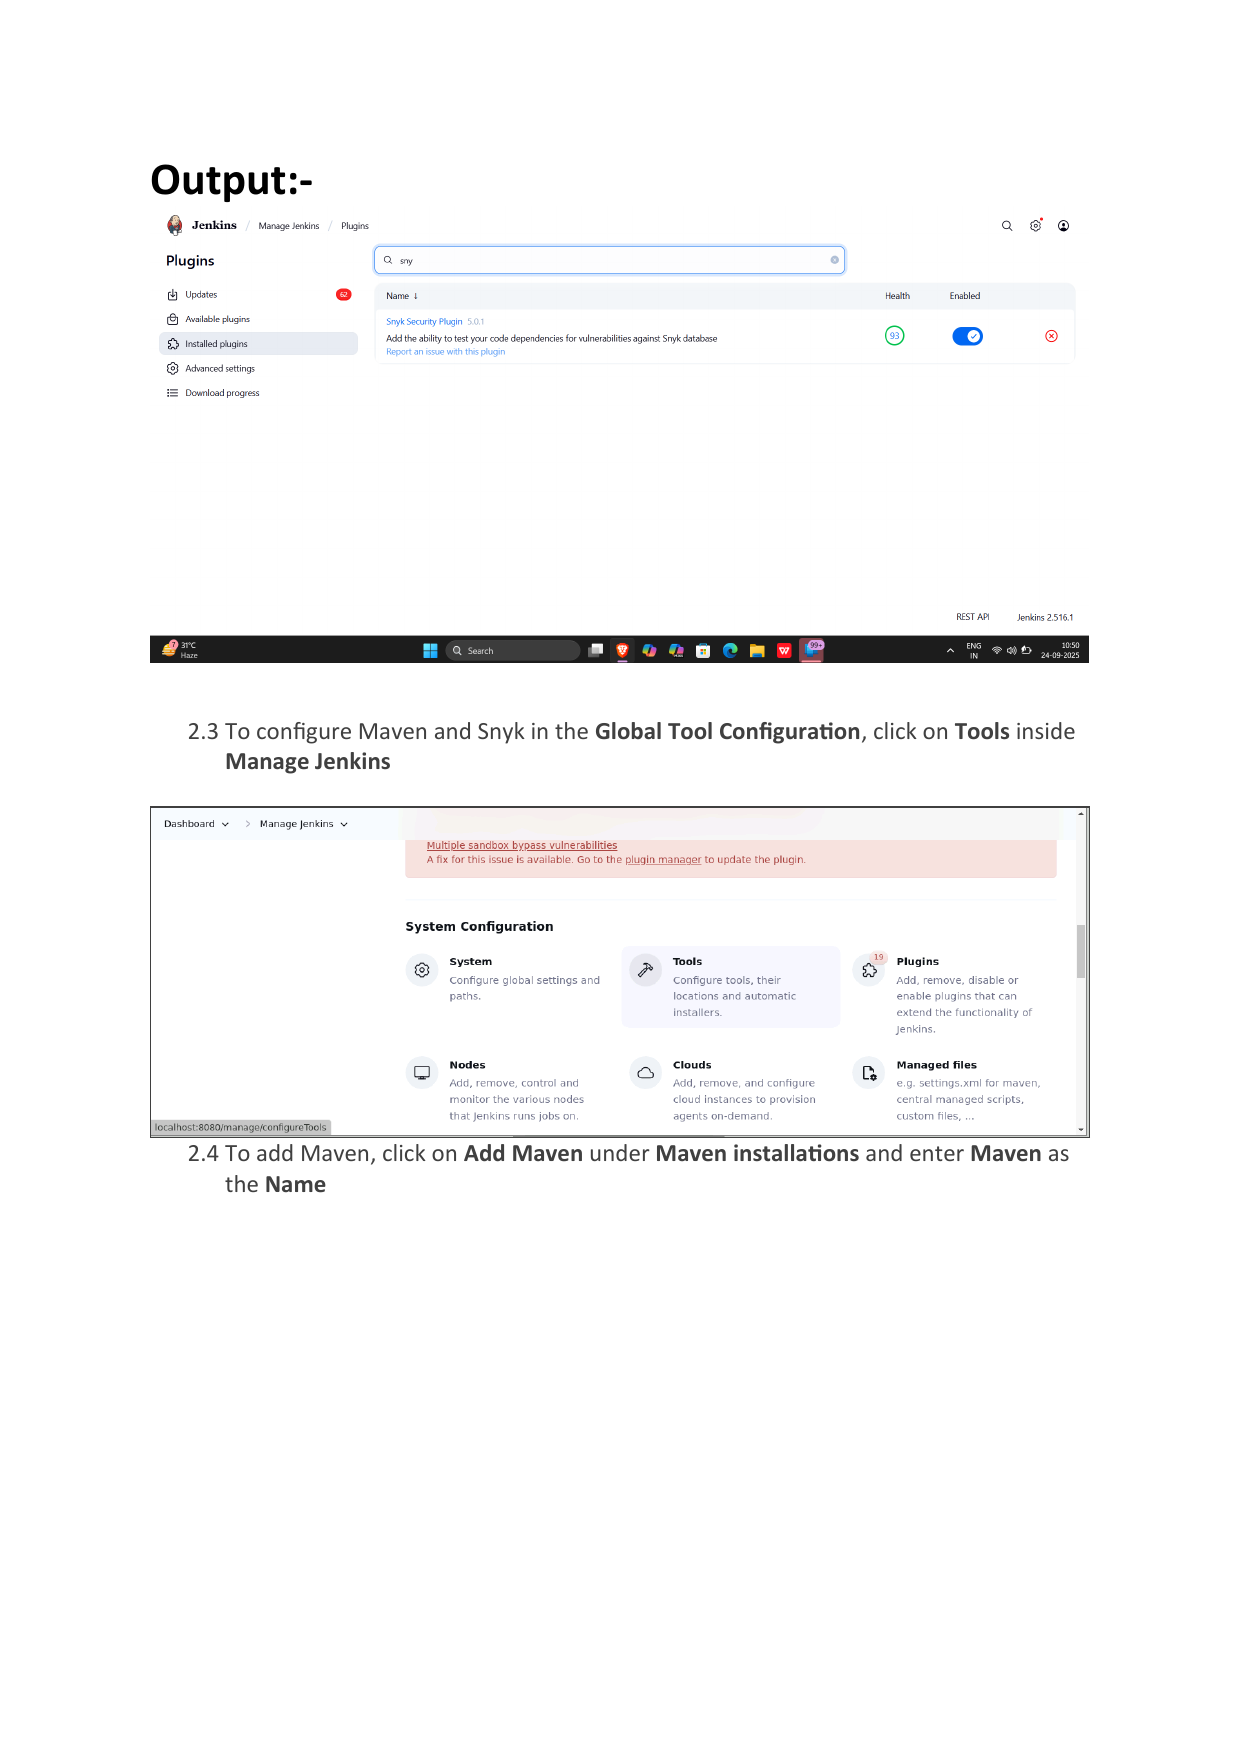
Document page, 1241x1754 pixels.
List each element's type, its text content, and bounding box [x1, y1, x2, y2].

picture [151, 808, 1089, 1137]
text Output:- [150, 150, 1090, 206]
picture [150, 206, 1089, 663]
list To configure Maven and Snyk in the Global Tool Configuration, click on Tools inside Manage Jenkins [187, 715, 1090, 776]
list To add Maven, click on Add Maven under Maven installations and enter Maven as the Name [187, 1138, 1090, 1199]
